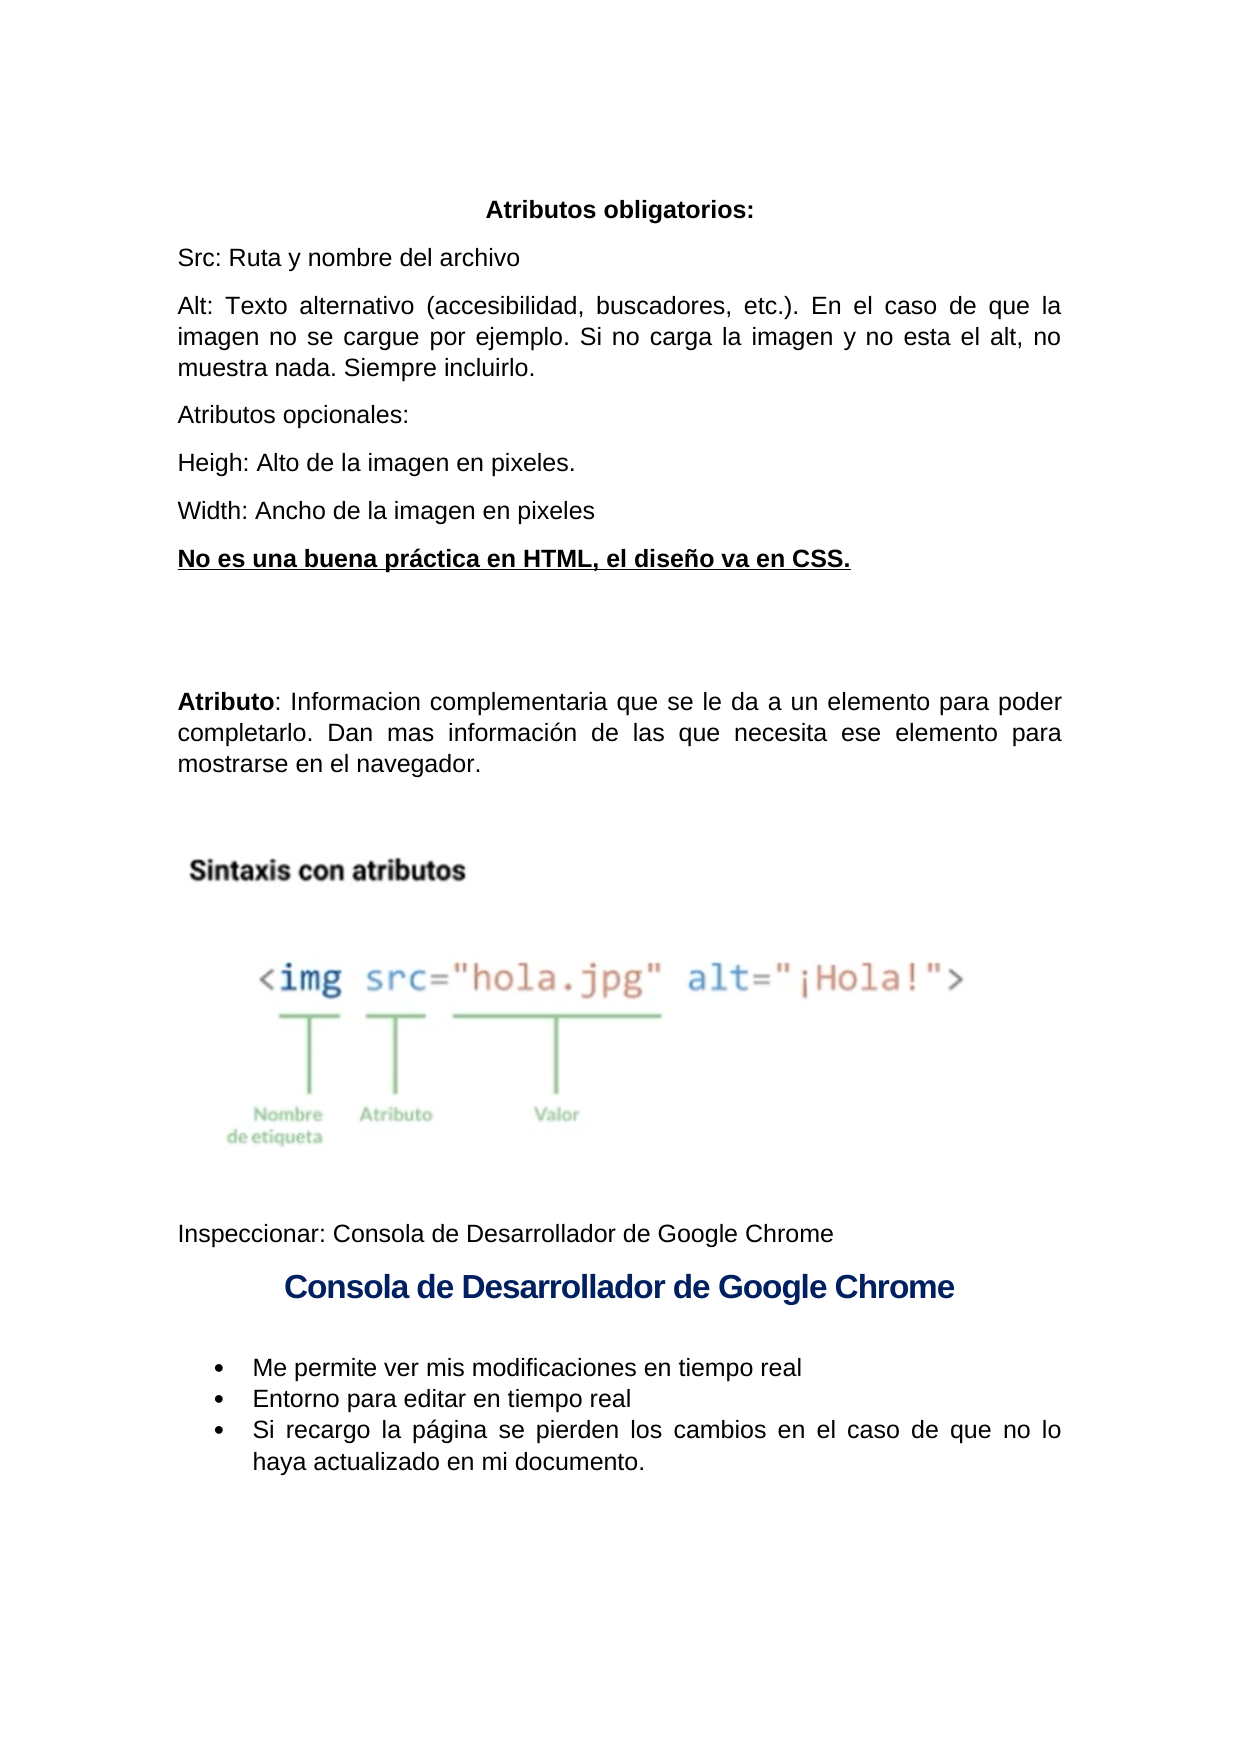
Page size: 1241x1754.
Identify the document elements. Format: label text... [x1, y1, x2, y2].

list Me permite ver mis modificaciones en tiempo real [215, 1353, 1063, 1382]
title Consola de Desarrollador de Google Chrome [177, 1267, 1063, 1306]
text Alt: Texto alternativo (accesibilidad, buscadores, etc.). En el caso de que la imagen no se cargue por ejemplo. Si no carga la imagen y no esta el alt, no muestra nada. Siempre incluirlo. [177, 291, 1063, 382]
text Src: Ruta y nombre del archivo [177, 243, 1063, 272]
text Atributos opcionales: [177, 401, 1063, 429]
text Heigh: Alto de la imagen en pixeles. [177, 448, 1063, 477]
text Width: Ancho de la imagen en pixeles [177, 496, 1063, 525]
list Si recargo la página se pierden los cambios en el caso de que no lo haya actualizado en mi documento. [215, 1415, 1063, 1475]
text No es una buena práctica en HTML, el diseño va en CSS. [177, 544, 1063, 572]
text Inspeccionar: Consola de Desarrollador de Google Chrome [177, 1219, 1063, 1248]
text Atributo: Informacion complementaria que se le da a un elemento para poder completarlo. Dan mas información de las que necesita ese elemento para mostrarse en el navegador. [177, 687, 1063, 778]
list Entorno para editar en tiempo real [215, 1384, 1063, 1413]
picture [177, 844, 975, 1153]
text Atributos obligatorios: [177, 195, 1063, 224]
